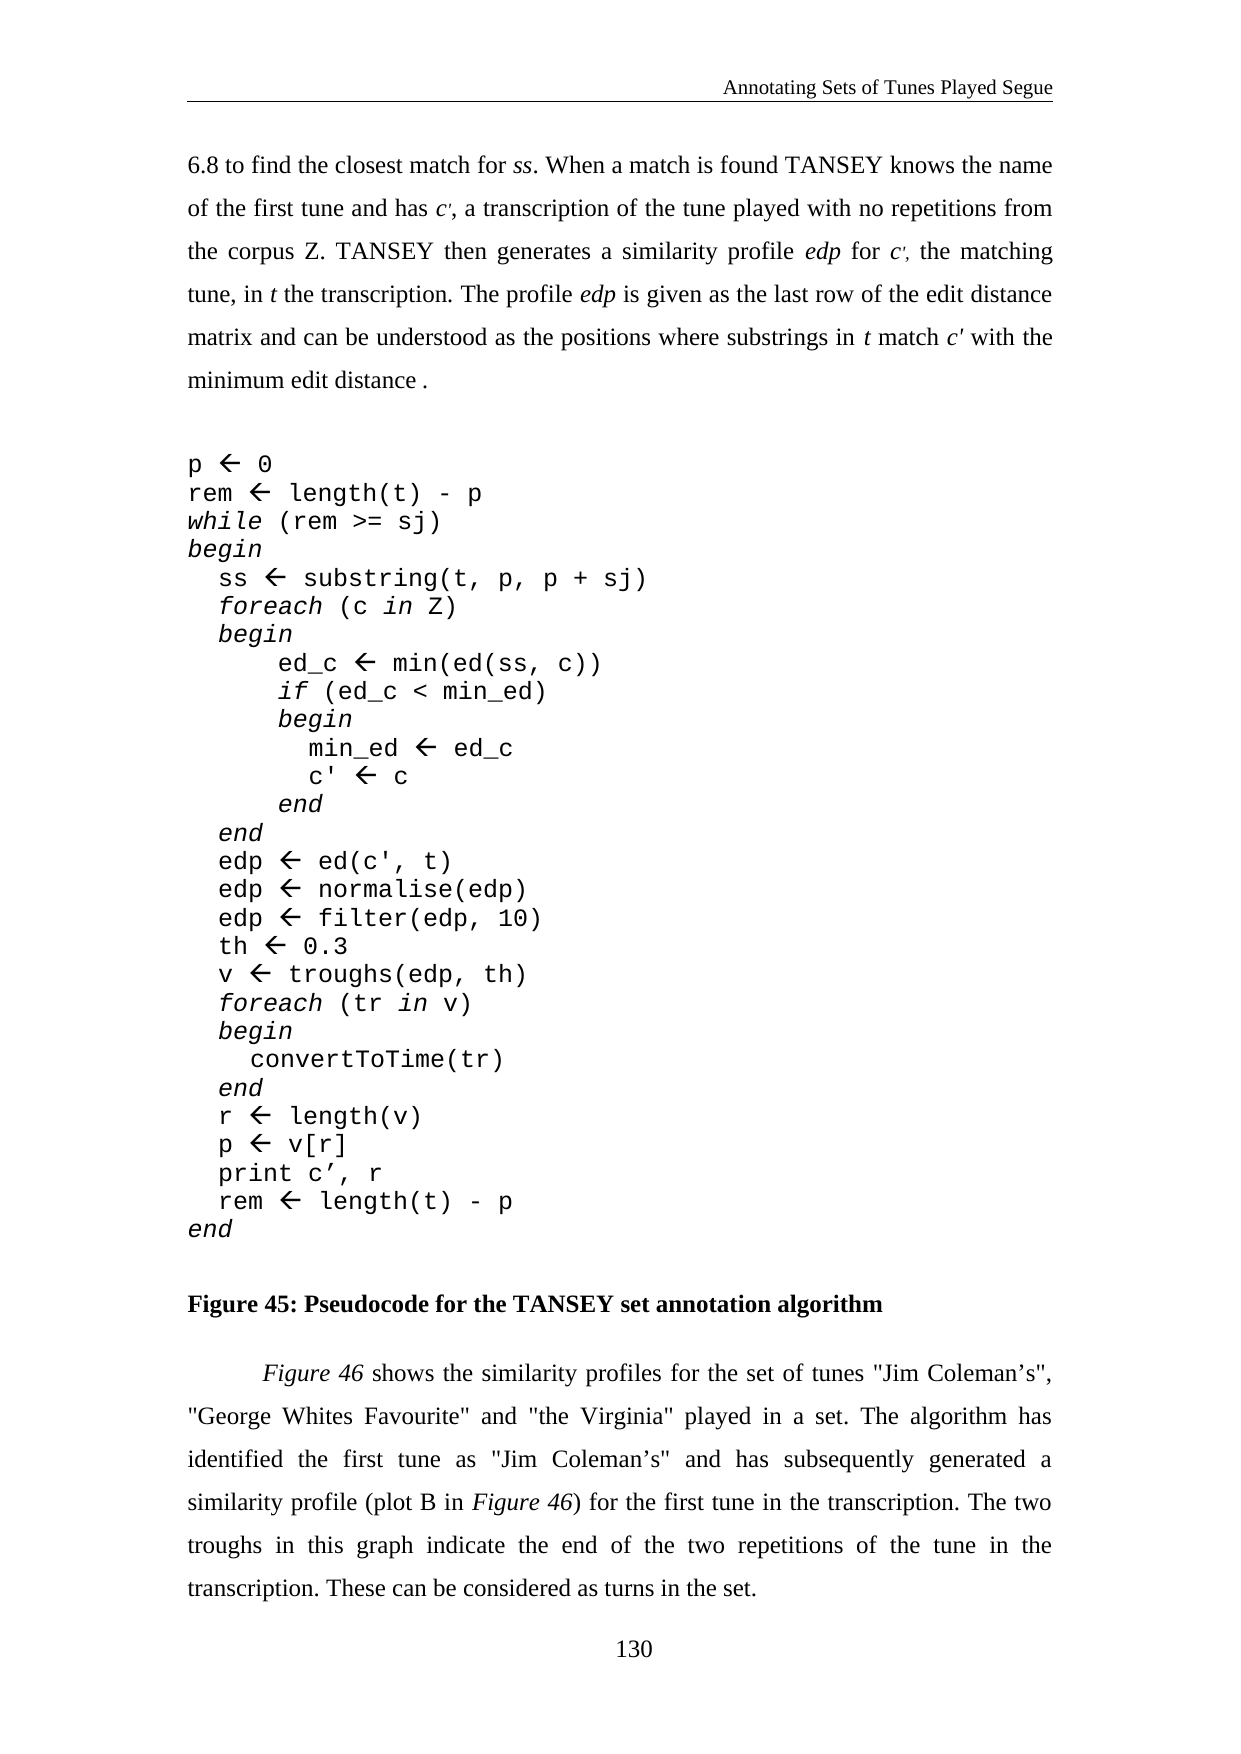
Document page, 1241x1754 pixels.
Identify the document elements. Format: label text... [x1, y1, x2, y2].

text end [187, 792, 1053, 820]
text end [187, 820, 1053, 848]
text rem length(t) - p [187, 1188, 1053, 1217]
text v troughs(edp, th) [187, 962, 1053, 990]
text p v[r] [187, 1132, 1053, 1160]
text ss substring(t, p, p + sj) [187, 565, 1053, 593]
text r length(v) [187, 1103, 1053, 1132]
text min_ed ed_c [187, 735, 1053, 763]
text edp ed(c', t) [187, 848, 1053, 877]
text end [187, 1217, 1053, 1245]
text begin [187, 707, 1053, 735]
text foreach (tr in v) [187, 990, 1053, 1018]
text convertToTime(tr) [187, 1047, 1053, 1075]
text begin [187, 537, 1053, 565]
text p 0 [187, 452, 1053, 480]
text rem length(t) - p [187, 480, 1053, 508]
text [175, 150, 1053, 394]
text edp filter(edp, 10) [187, 905, 1053, 933]
text foreach (c in Z) [187, 593, 1053, 622]
text if (ed_c < min_ed) [187, 678, 1053, 707]
text Figure 46 shows the similarity profiles for the set of tunes "Jim Coleman’s", "George Whites Favourite" and "the Virginia" played in a set. The algorithm has identified the first tune as "Jim Coleman’s" and has subsequently generated a similarity profile (plot B in Figure 46) for the first tune in the transcription. The two troughs in this graph indicate the end of the two repetitions of the tune in the transcription. These can be considered as turns in the set. [175, 1358, 1053, 1602]
text begin [187, 622, 1053, 650]
text edp normalise(edp) [187, 877, 1053, 905]
text end [187, 1075, 1053, 1103]
text print c’, r [187, 1160, 1053, 1188]
text begin [187, 1018, 1053, 1047]
text ed_c min(ed(ss, c)) [187, 650, 1053, 678]
text c' c [187, 763, 1053, 792]
text while (rem >= sj) [187, 508, 1053, 537]
text th 0.3 [187, 933, 1053, 962]
